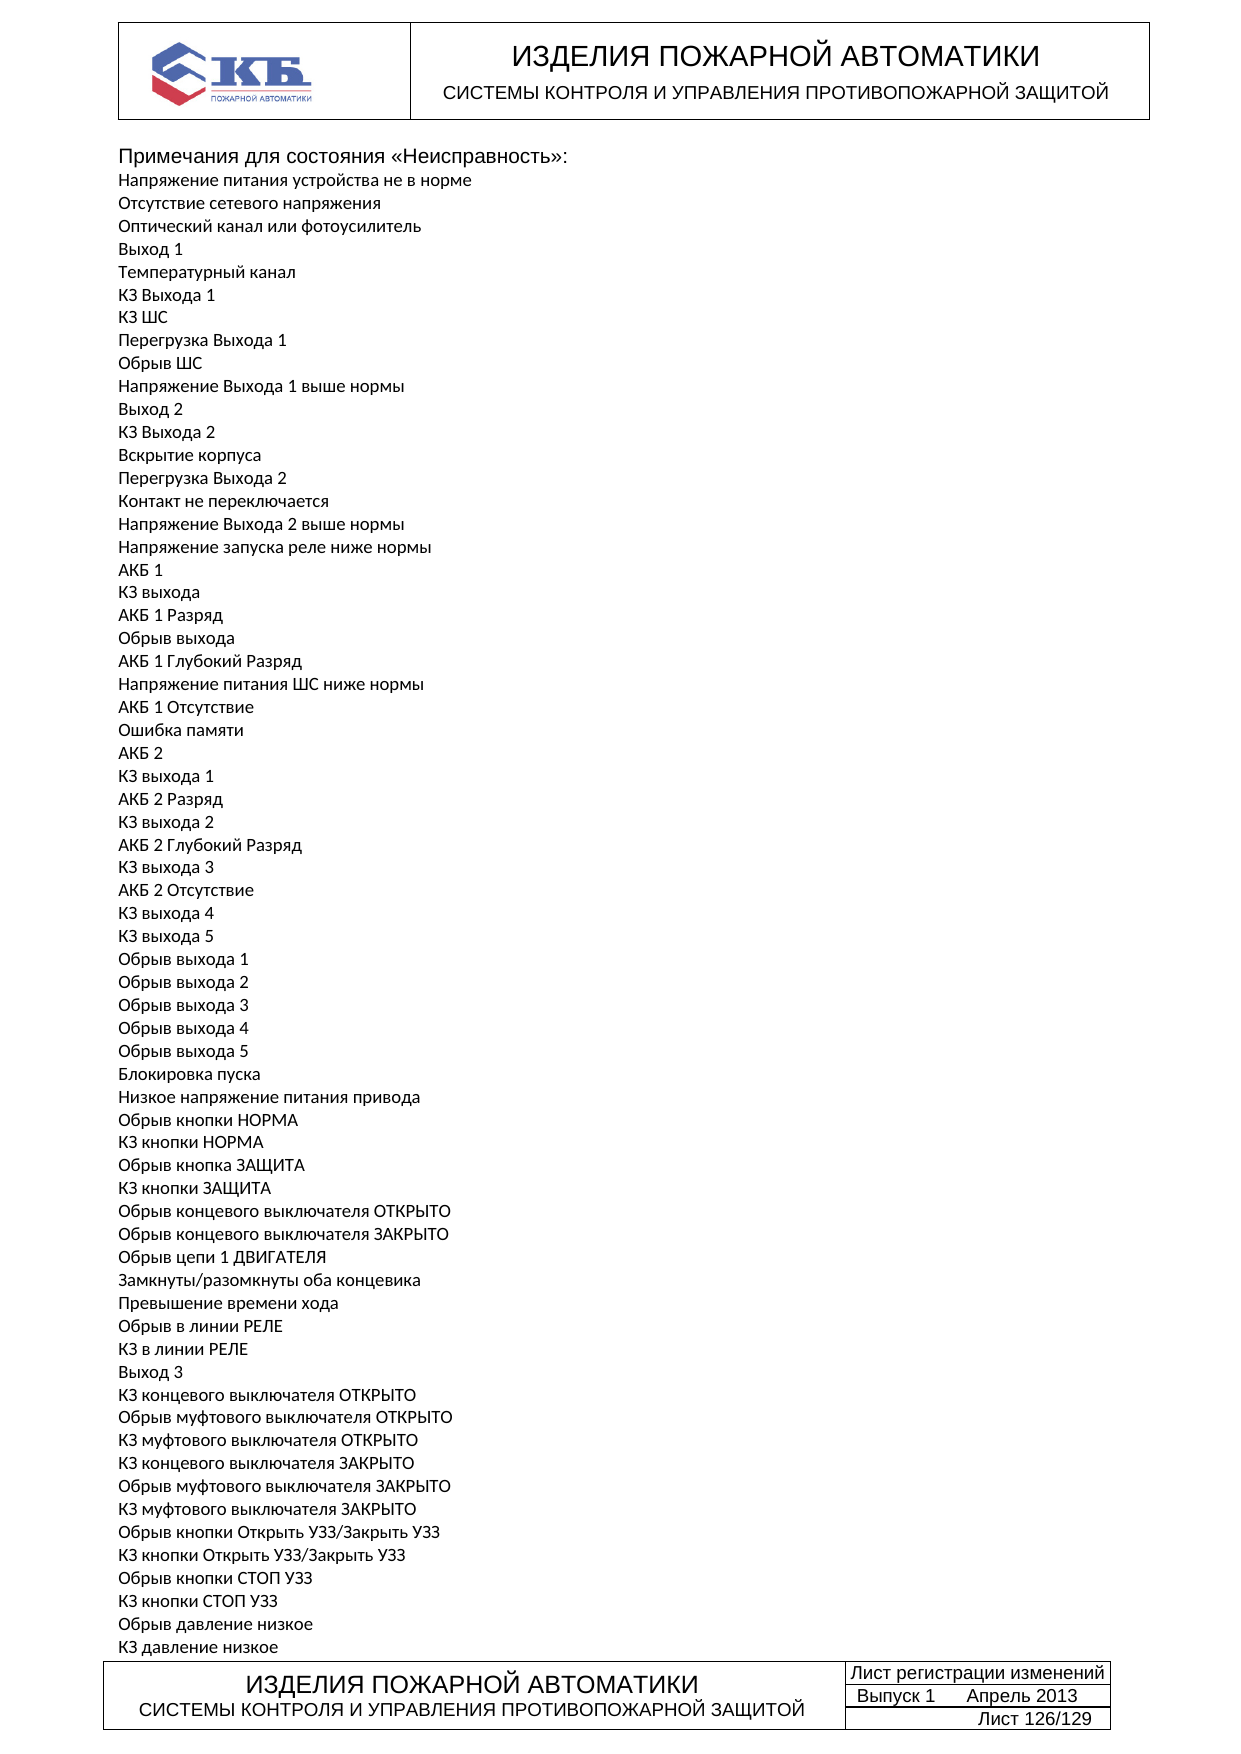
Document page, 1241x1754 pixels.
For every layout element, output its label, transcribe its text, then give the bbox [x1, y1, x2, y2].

text АКБ 2 Отсутствие [118, 879, 1092, 902]
text Обрыв выхода 2 [118, 970, 1092, 993]
text Обрыв муфтового выключателя ЗАКРЫТО [118, 1474, 1092, 1497]
text АКБ 1 [118, 558, 1092, 581]
text Вскрытие корпуса [118, 443, 1092, 466]
text Обрыв в линии РЕЛЕ [118, 1314, 1092, 1337]
text КЗ кнопки СТОП УЗЗ [118, 1589, 1092, 1612]
text КЗ муфтового выключателя ЗАКРЫТО [118, 1497, 1092, 1520]
text КЗ выхода 4 [118, 902, 1092, 924]
text Примечания для состояния «Неисправность»: [118, 144, 1092, 168]
text Обрыв концевого выключателя ЗАКРЫТО [118, 1222, 1092, 1245]
text Обрыв выхода [118, 627, 1092, 649]
text Обрыв муфтового выключателя ОТКРЫТО [118, 1406, 1092, 1429]
text Обрыв выхода 5 [118, 1039, 1092, 1062]
text Напряжение питания устройства не в норме [118, 168, 1092, 191]
text Напряжение питания ШС ниже нормы [118, 672, 1092, 695]
text АКБ 2 [118, 741, 1092, 764]
text Обрыв давление низкое [118, 1612, 1092, 1635]
text Выход 3 [118, 1360, 1092, 1383]
text КЗ Выхода 2 [118, 420, 1092, 443]
text Обрыв ШС [118, 352, 1092, 374]
text КЗ давление низкое [118, 1635, 1092, 1658]
text КЗ кнопки НОРМА [118, 1131, 1092, 1154]
text Обрыв выхода 1 [118, 947, 1092, 970]
text Оптический канал или фотоусилитель [118, 214, 1092, 237]
text КЗ Выхода 1 [118, 283, 1092, 306]
text Обрыв выхода 4 [118, 1016, 1092, 1039]
text КЗ концевого выключателя ЗАКРЫТО [118, 1452, 1092, 1474]
text КЗ концевого выключателя ОТКРЫТО [118, 1383, 1092, 1406]
text Отсутствие сетевого напряжения [118, 191, 1092, 214]
text КЗ муфтового выключателя ОТКРЫТО [118, 1429, 1092, 1452]
text КЗ выхода 2 [118, 810, 1092, 833]
text Обрыв кнопка ЗАЩИТА [118, 1154, 1092, 1177]
text Превышение времени хода [118, 1291, 1092, 1314]
text Обрыв кнопки СТОП УЗЗ [118, 1566, 1092, 1589]
text Обрыв кнопки Открыть УЗЗ/Закрыть УЗЗ [118, 1520, 1092, 1543]
text Выход 2 [118, 397, 1092, 420]
text Напряжение Выхода 2 выше нормы [118, 512, 1092, 535]
text АКБ 1 Отсутствие [118, 695, 1092, 718]
text Температурный канал [118, 260, 1092, 283]
text АКБ 1 Глубокий Разряд [118, 649, 1092, 672]
text АКБ 1 Разряд [118, 604, 1092, 627]
picture [148, 34, 325, 115]
text Перегрузка Выхода 1 [118, 329, 1092, 352]
text КЗ ШС [118, 306, 1092, 329]
text КЗ кнопки Открыть УЗЗ/Закрыть УЗЗ [118, 1543, 1092, 1566]
text Напряжение запуска реле ниже нормы [118, 535, 1092, 558]
text АКБ 2 Глубокий Разряд [118, 833, 1092, 856]
text АКБ 2 Разряд [118, 787, 1092, 810]
text КЗ выхода 1 [118, 764, 1092, 787]
text Низкое напряжение питания привода [118, 1085, 1092, 1108]
text Контакт не переключается [118, 489, 1092, 512]
text Обрыв кнопки НОРМА [118, 1108, 1092, 1131]
text КЗ выхода [118, 581, 1092, 604]
text Замкнуты/разомкнуты оба концевика [118, 1268, 1092, 1291]
text Обрыв цепи 1 ДВИГАТЕЛЯ [118, 1245, 1092, 1268]
text Обрыв концевого выключателя ОТКРЫТО [118, 1199, 1092, 1222]
text Перегрузка Выхода 2 [118, 466, 1092, 489]
text Блокировка пуска [118, 1062, 1092, 1085]
text Выход 1 [118, 237, 1092, 260]
text КЗ в линии РЕЛЕ [118, 1337, 1092, 1360]
text КЗ выхода 3 [118, 856, 1092, 879]
text Напряжение Выхода 1 выше нормы [118, 374, 1092, 397]
text КЗ выхода 5 [118, 924, 1092, 947]
text Обрыв выхода 3 [118, 993, 1092, 1016]
text КЗ кнопки ЗАЩИТА [118, 1177, 1092, 1199]
text Ошибка памяти [118, 718, 1092, 741]
